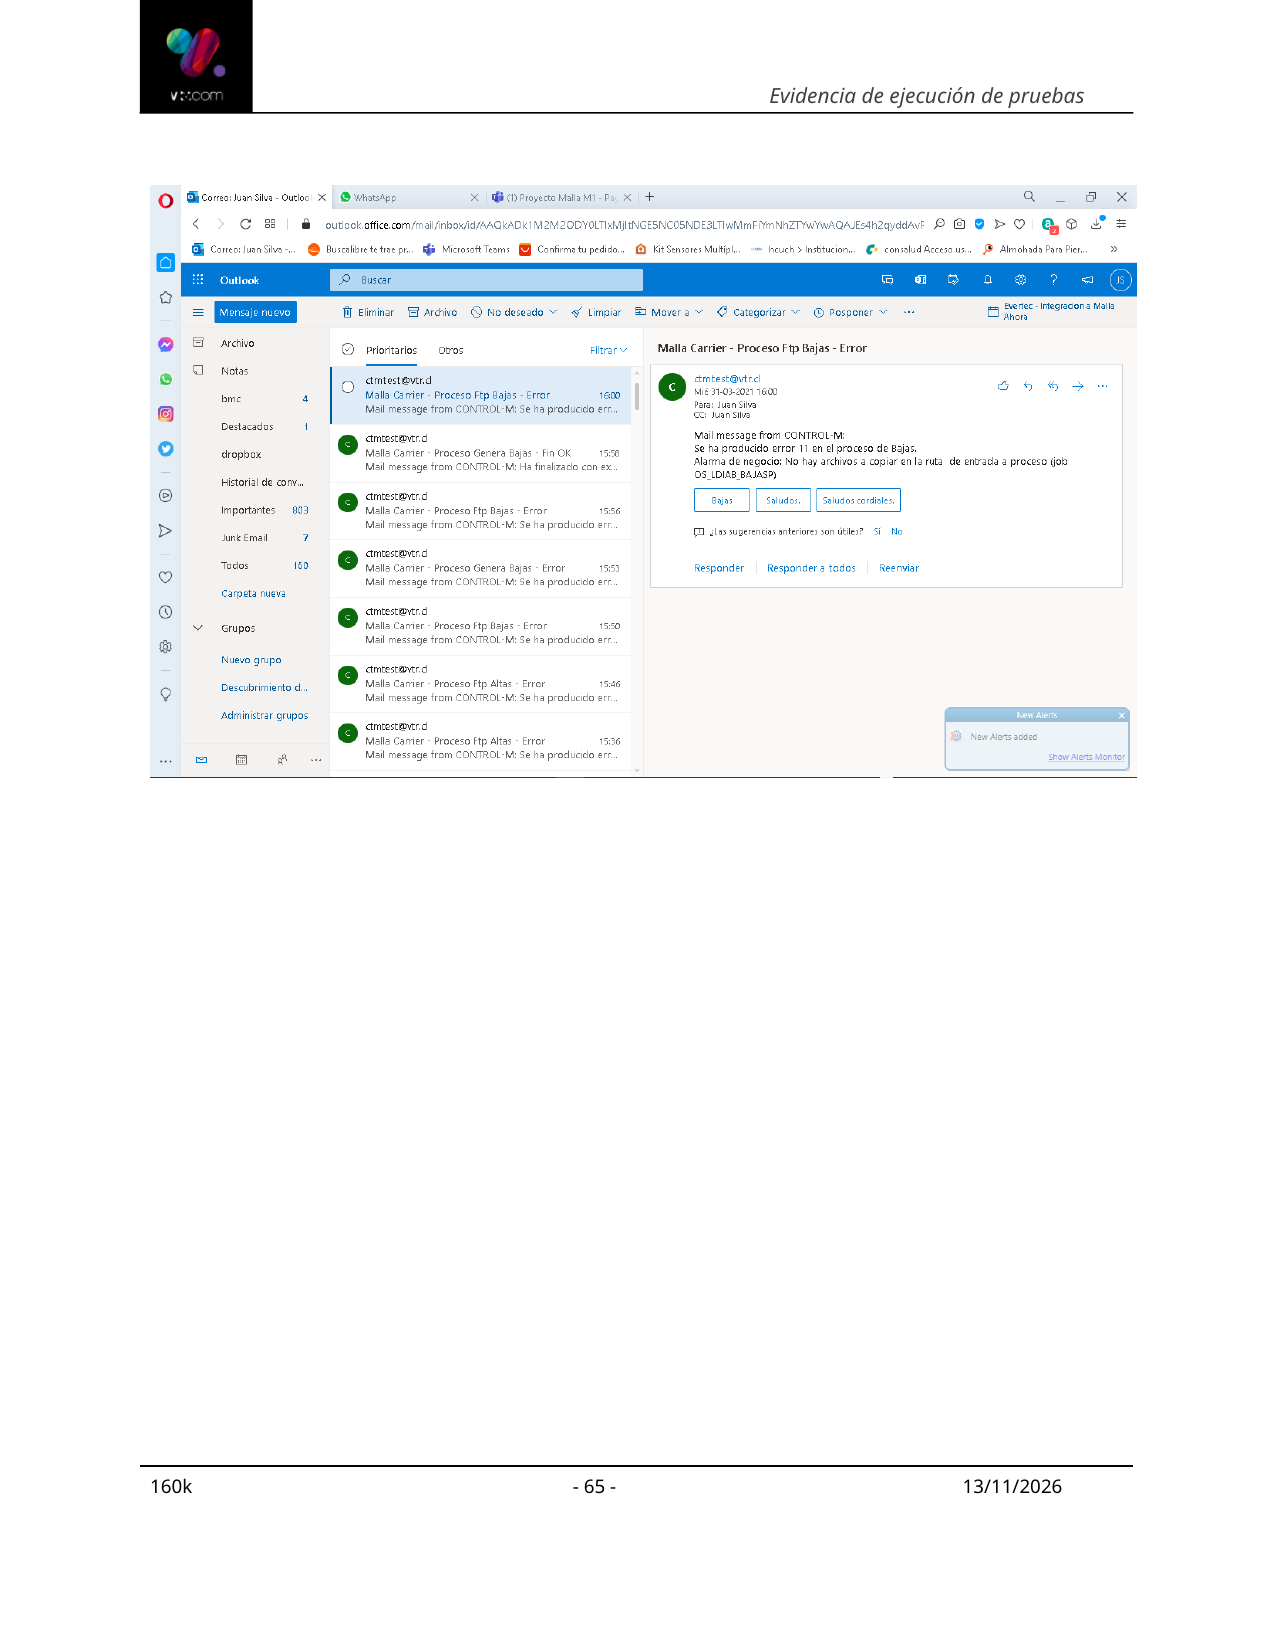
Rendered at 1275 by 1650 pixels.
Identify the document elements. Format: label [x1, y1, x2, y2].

picture [166, 28, 226, 101]
picture [150, 185, 1137, 778]
